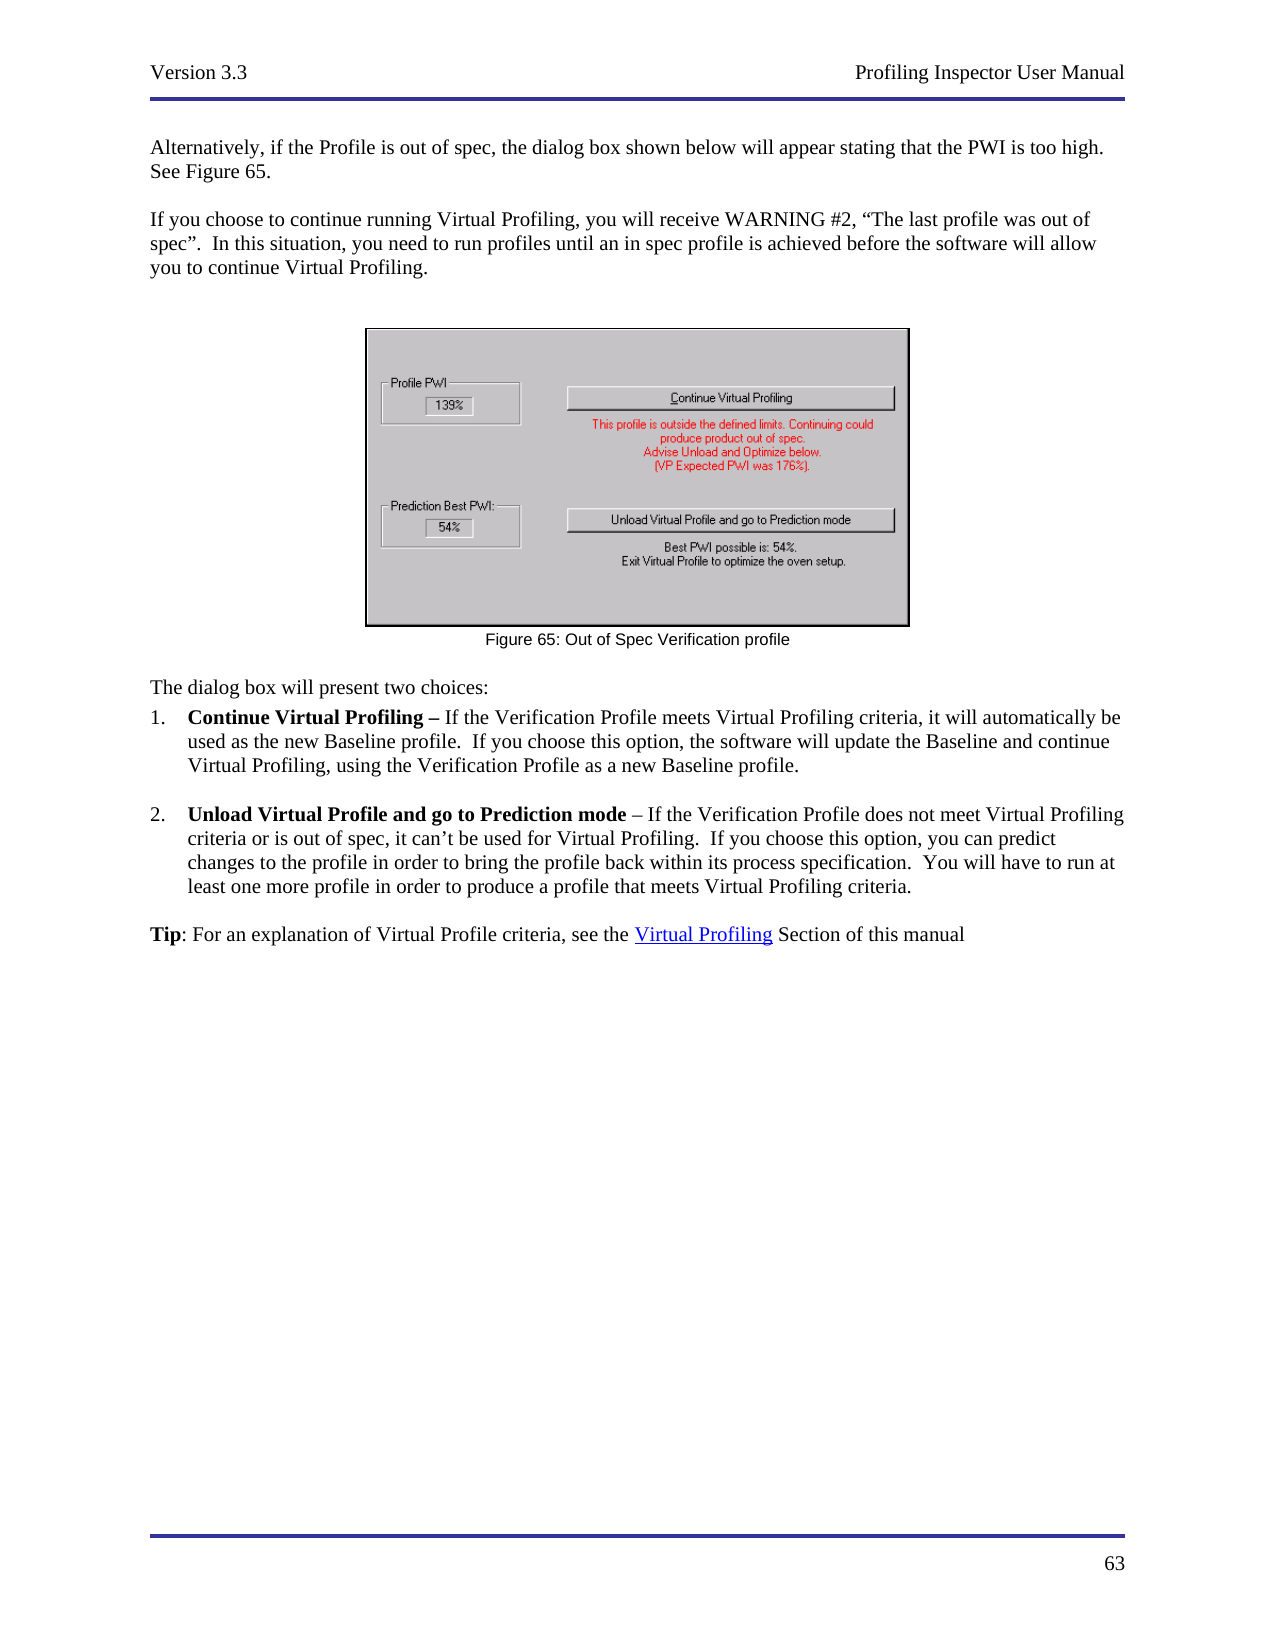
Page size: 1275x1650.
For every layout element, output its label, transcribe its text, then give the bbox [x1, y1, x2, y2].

text Tip: For an explanation of Virtual Profile criteria, see the Virtual Profiling Section of this manual [150, 922, 1125, 946]
text The dialog box will present two choices: [150, 675, 1125, 699]
list Continue Virtual Profiling – If the Verification Profile meets Virtual Profiling criteria, it will automatically be used as the new Baseline profile. If you choose this option, the software will update the Baseline and continue Virtual Profiling, using the Verification Profile as a new Baseline profile. [150, 705, 1125, 777]
text If you choose to continue running Virtual Profiling, you will receive WARNING #2, “The last profile was out of spec”. In this situation, you need to run profiles until an in spec profile is achieved before the software will allow you to continue Virtual Profiling. [150, 207, 1125, 279]
picture [367, 329, 908, 626]
list Unload Virtual Profile and go to Prediction mode – If the Verification Profile does not meet Virtual Profiling criteria or is out of spec, it can’t be used for Virtual Profiling. If you choose this option, you can predict changes to the profile in order to bring the profile back within its process specification. You will have to run at least one more profile in order to produce a profile that meets Virtual Profiling criteria. [150, 801, 1125, 898]
